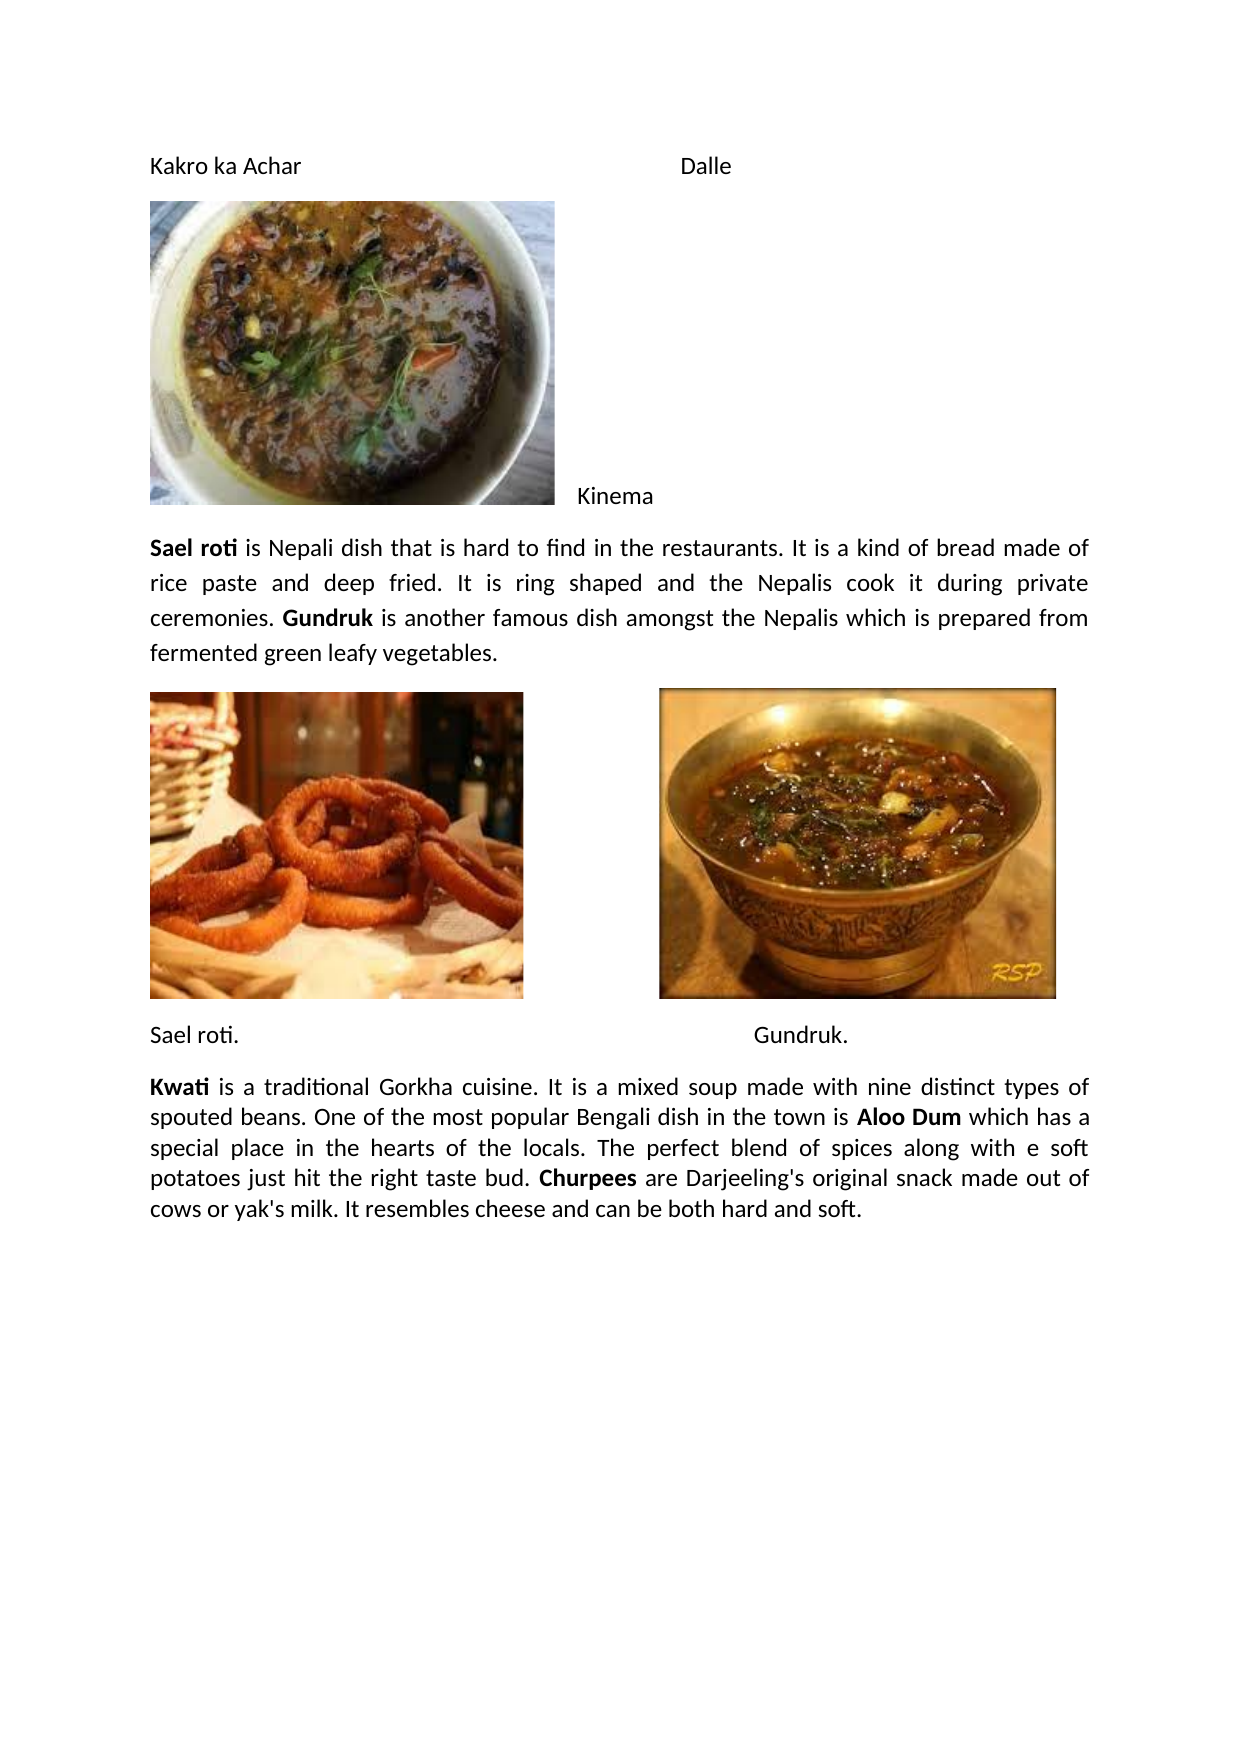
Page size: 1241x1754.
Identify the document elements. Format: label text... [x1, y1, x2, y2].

text Kakro ka Achar Dalle [150, 150, 1090, 181]
picture [659, 688, 1057, 999]
picture [150, 692, 524, 999]
text Sael roti. Gundruk. [150, 1019, 1090, 1050]
picture [150, 201, 555, 505]
text Kwati is a traditional Gorkha cuisine. It is a mixed soup made with nine distinct types of spouted beans. One of the most popular Bengali dish in the town is Aloo Dum which has a special place in the hearts of the locals. The perfect blend of spices along with e soft potatoes just hit the right taste bud. Churpees are Darjeeling's original snack made out of cows or yak's milk. It resembles cheese and can be both hard and soft. [150, 1071, 1090, 1224]
text Sael roti is Nepali dish that is hard to find in the restaurants. It is a kind of bread made of rice paste and deep fried. It is ring shaped and the Nepalis cook it during private ceremonies. Gundruk is another famous dish amongst the Nepalis which is prepared from fermented green leafy vegetables. [150, 532, 1090, 668]
